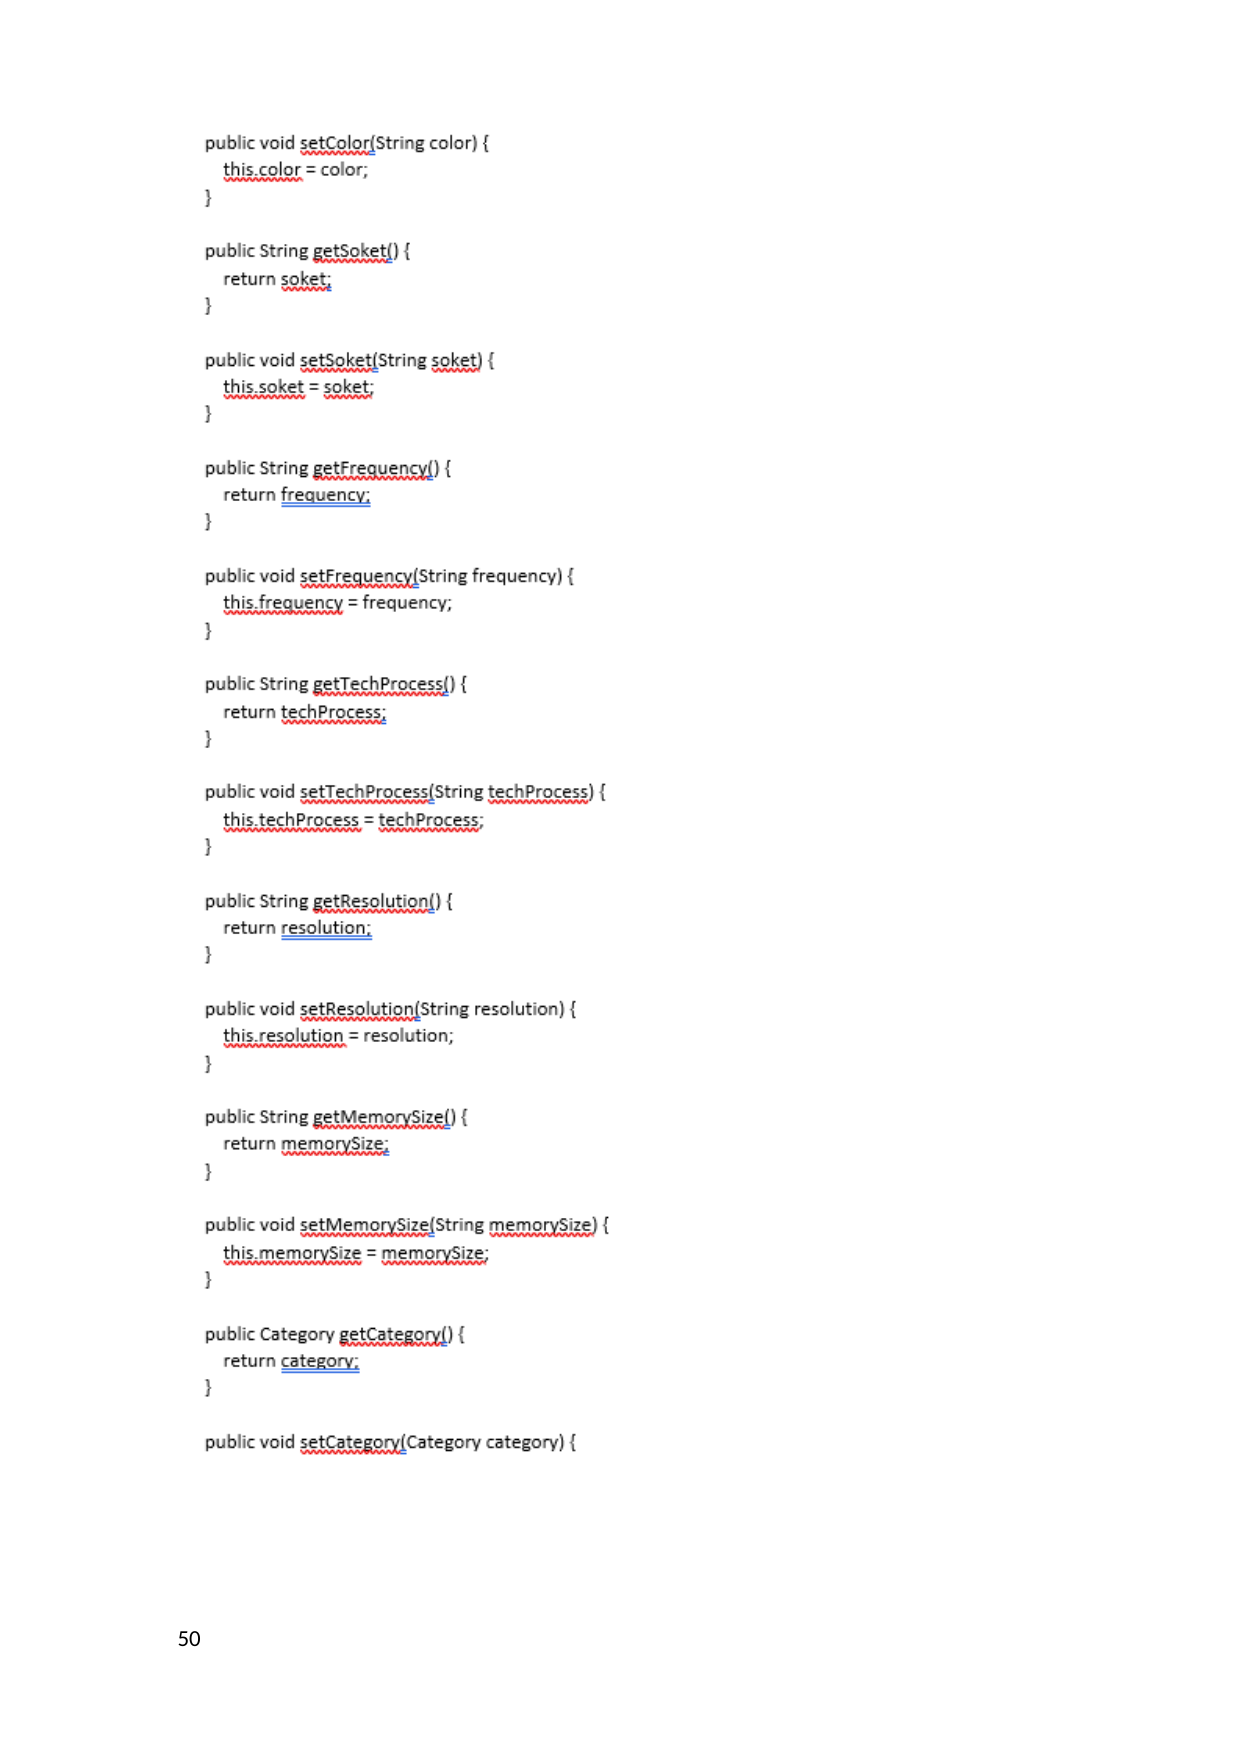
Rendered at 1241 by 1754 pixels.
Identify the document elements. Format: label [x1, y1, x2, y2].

picture [177, 118, 729, 1464]
